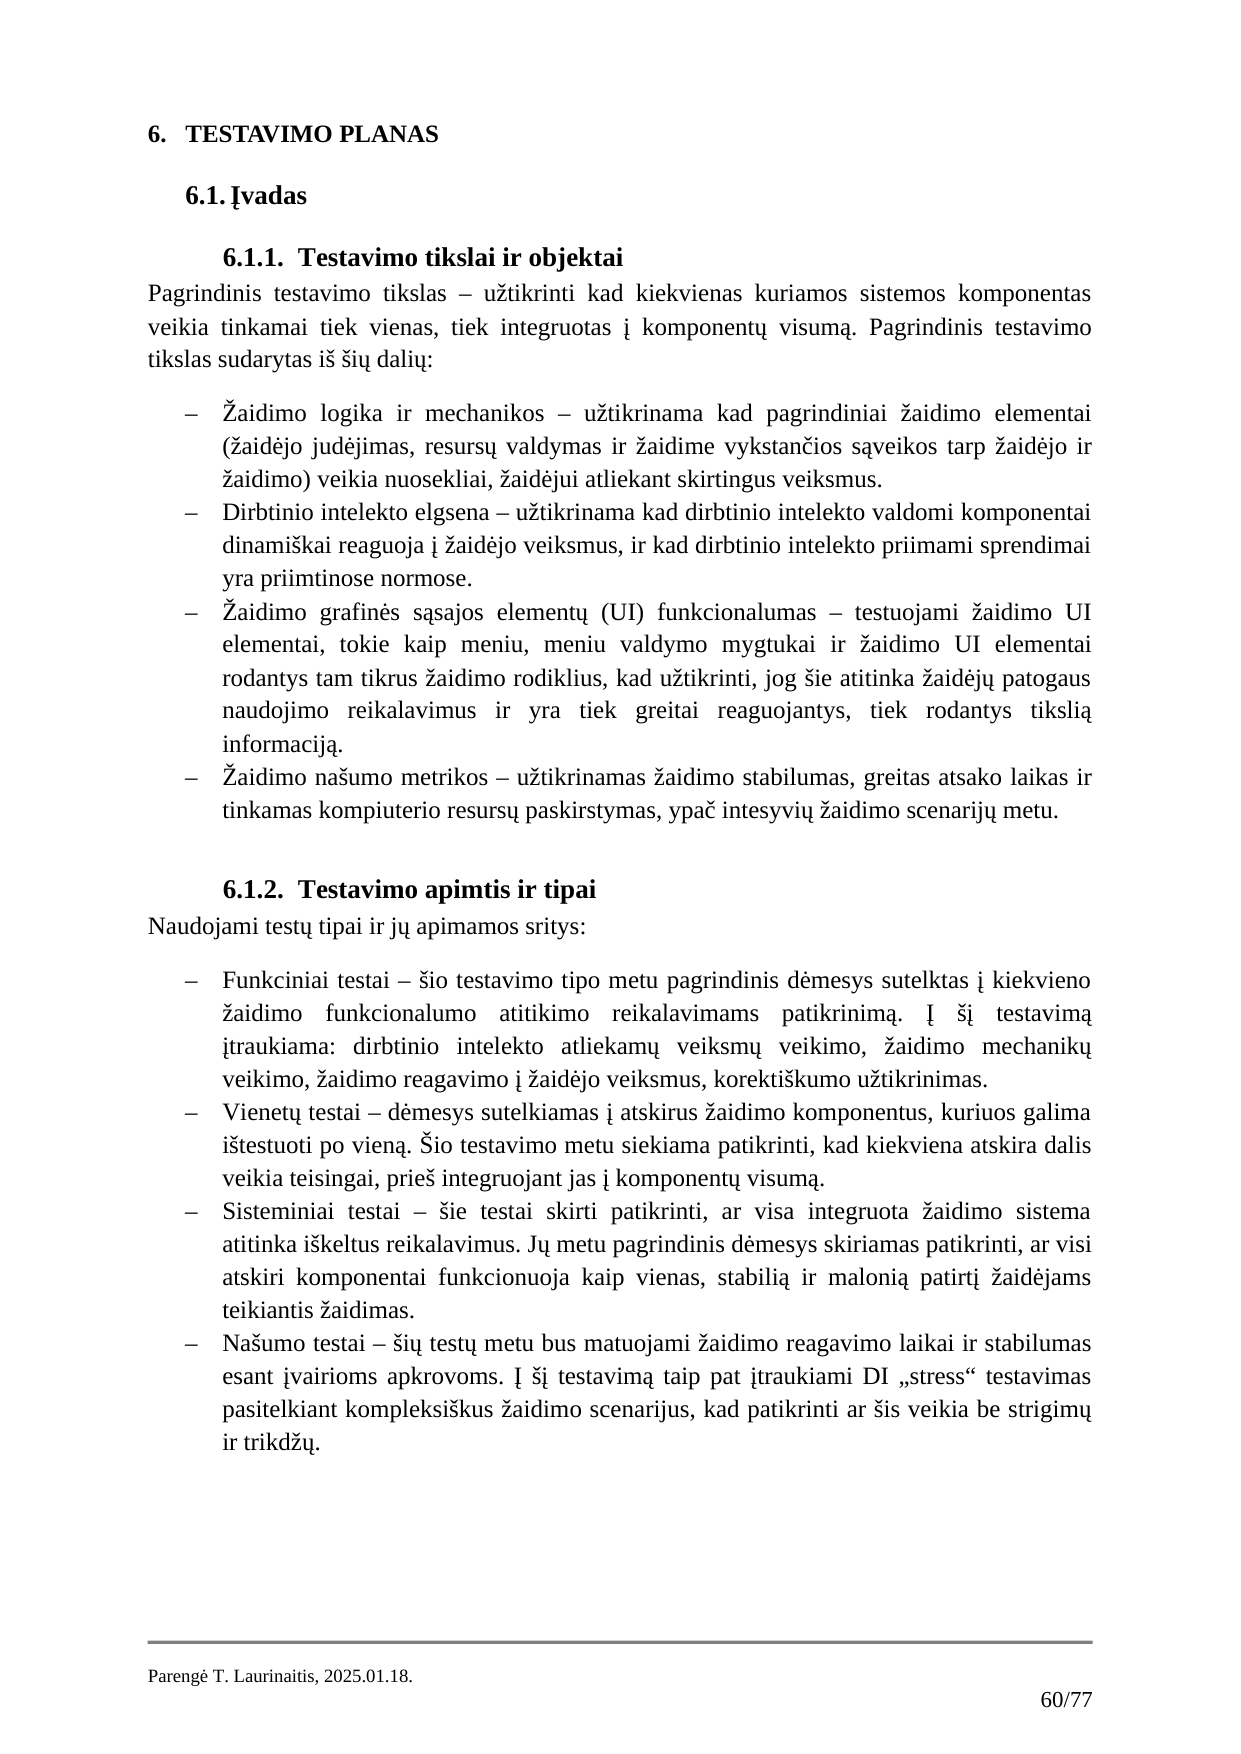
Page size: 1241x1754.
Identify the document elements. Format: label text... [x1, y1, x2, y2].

subtitle Testavimo planas [148, 119, 1092, 147]
subtitle Įvadas [185, 179, 1092, 210]
text Naudojami testų tipai ir jų apimamos sritys: [148, 911, 1092, 940]
list Dirbtinio intelekto elgsena – užtikrinama kad dirbtinio intelekto valdomi komponentai dinamiškai reaguoja į žaidėjo veiksmus, ir kad dirbtinio intelekto priimami sprendimai yra priimtinose normose. [185, 497, 1092, 592]
text Pagrindinis testavimo tikslas – užtikrinti kad kiekvienas kuriamos sistemos komponentas veikia tinkamai tiek vienas, tiek integruotas į komponentų visumą. Pagrindinis testavimo tikslas sudarytas iš šių dalių: [148, 278, 1092, 373]
list Našumo testai – šių testų metu bus matuojami žaidimo reagavimo laikai ir stabilumas esant įvairioms apkrovoms. Į šį testavimą taip pat įtraukiami DI „stress“ testavimas pasitelkiant kompleksiškus žaidimo scenarijus, kad patikrinti ar šis veikia be strigimų ir trikdžų. [185, 1328, 1092, 1456]
list Žaidimo logika ir mechanikos – užtikrinama kad pagrindiniai žaidimo elementai (žaidėjo judėjimas, resursų valdymas ir žaidime vykstančios sąveikos tarp žaidėjo ir žaidimo) veikia nuosekliai, žaidėjui atliekant skirtingus veiksmus. [185, 398, 1092, 493]
list Žaidimo našumo metrikos – užtikrinamas žaidimo stabilumas, greitas atsako laikas ir tinkamas kompiuterio resursų paskirstymas, ypač intesyvių žaidimo scenarijų metu. [185, 762, 1092, 823]
list Žaidimo grafinės sąsajos elementų (UI) funkcionalumas – testuojami žaidimo UI elementai, tokie kaip meniu, meniu valdymo mygtukai ir žaidimo UI elementai rodantys tam tikrus žaidimo rodiklius, kad užtikrinti, jog šie atitinka žaidėjų patogaus naudojimo reikalavimus ir yra tiek greitai reaguojantys, tiek rodantys tikslią informaciją. [185, 597, 1092, 757]
list Vienetų testai – dėmesys sutelkiamas į atskirus žaidimo komponentus, kuriuos galima ištestuoti po vieną. Šio testavimo metu siekiama patikrinti, kad kiekviena atskira dalis veikia teisingai, prieš integruojant jas į komponentų visumą. [185, 1097, 1092, 1192]
subtitle Testavimo apimtis ir tipai [223, 873, 1092, 905]
list Funkciniai testai – šio testavimo tipo metu pagrindinis dėmesys sutelktas į kiekvieno žaidimo funkcionalumo atitikimo reikalavimams patikrinimą. Į šį testavimą įtraukiama: dirbtinio intelekto atliekamų veiksmų veikimo, žaidimo mechanikų veikimo, žaidimo reagavimo į žaidėjo veiksmus, korektiškumo užtikrinimas. [185, 965, 1092, 1093]
subtitle Testavimo tikslai ir objektai [223, 241, 1092, 272]
list Sisteminiai testai – šie testai skirti patikrinti, ar visa integruota žaidimo sistema atitinka iškeltus reikalavimus. Jų metu pagrindinis dėmesys skiriamas patikrinti, ar visi atskiri komponentai funkcionuoja kaip vienas, stabilią ir malonią patirtį žaidėjams teikiantis žaidimas. [185, 1196, 1092, 1324]
